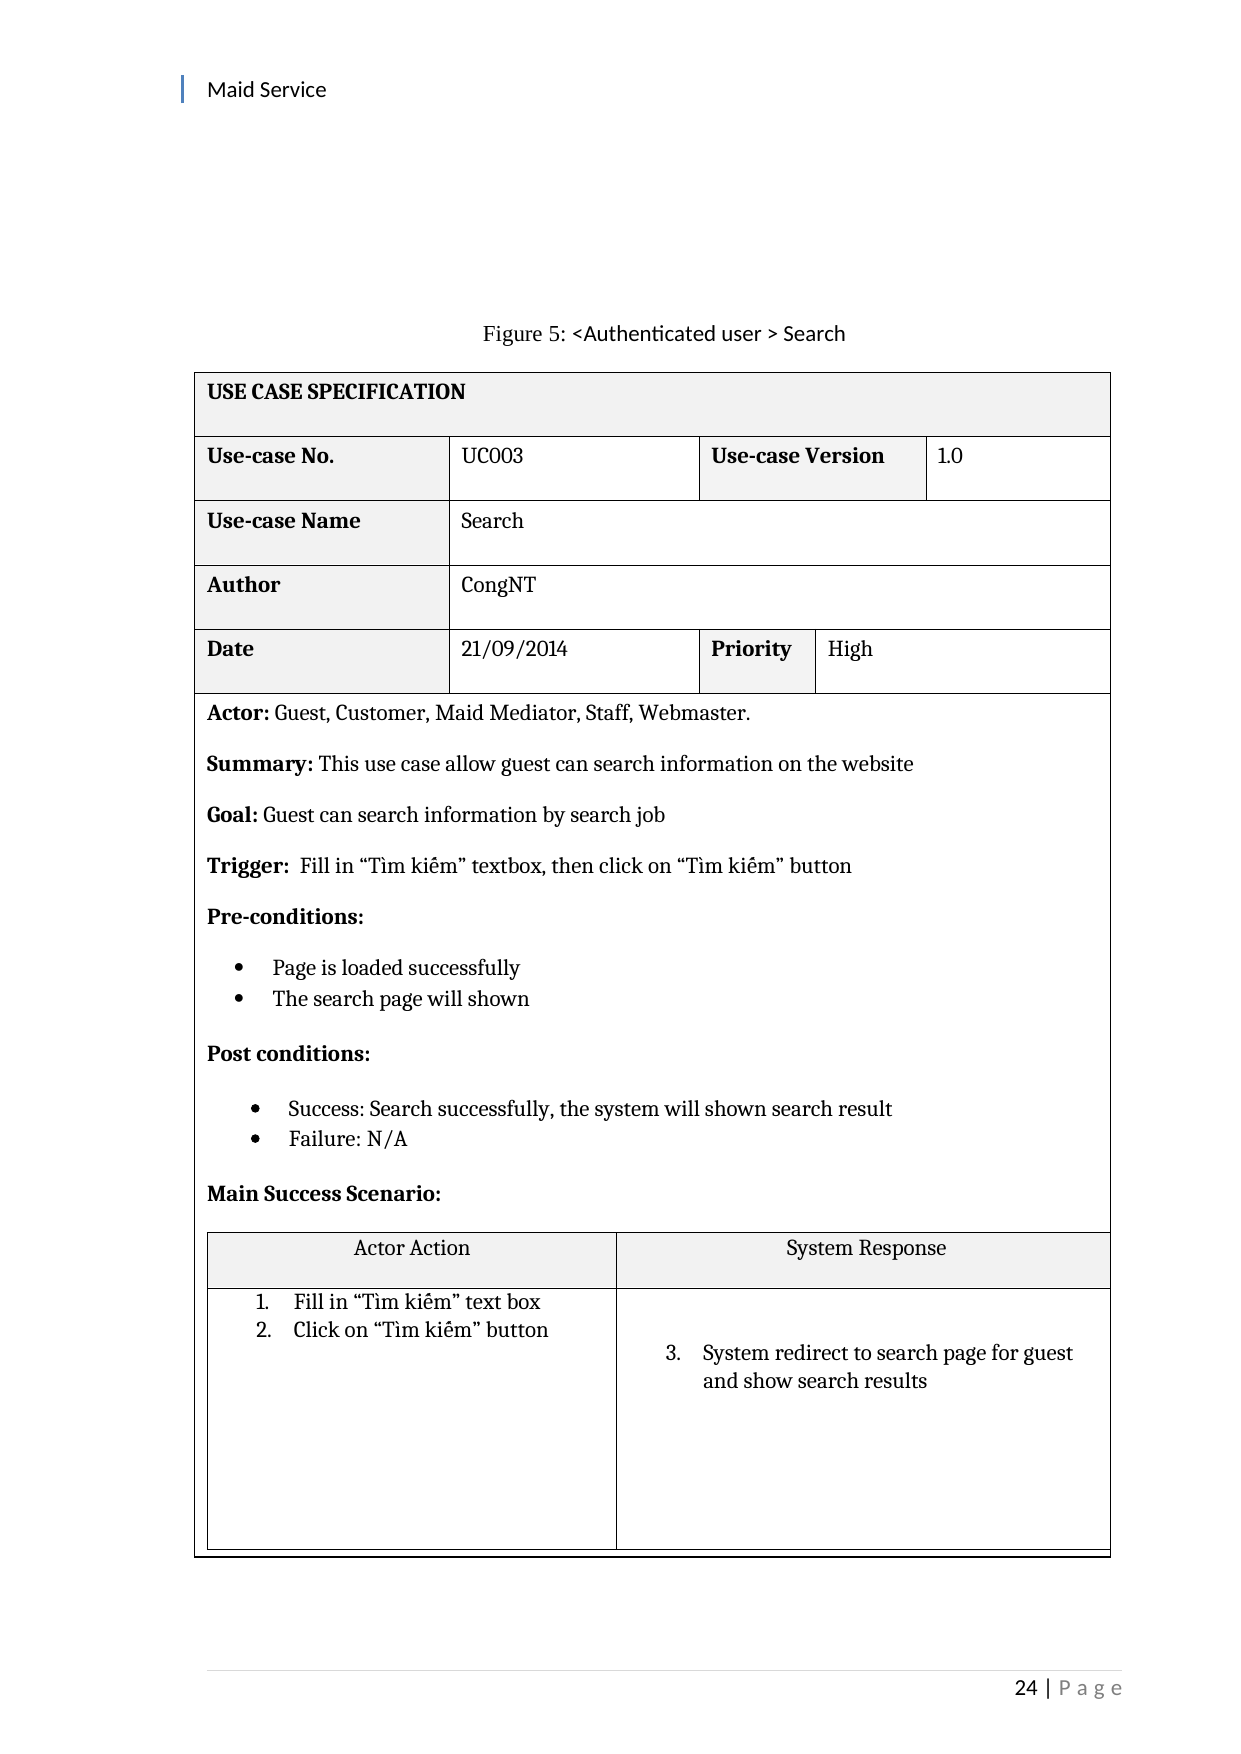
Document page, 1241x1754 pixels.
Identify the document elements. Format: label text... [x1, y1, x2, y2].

table_cell Use-case No. [195, 437, 449, 500]
table_cell 21/09/2014 [450, 630, 699, 693]
table_cell Author [195, 566, 449, 629]
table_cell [195, 694, 1110, 1556]
table_cell High [816, 630, 1110, 693]
table_header USE CASE SPECIFICATION [195, 373, 1110, 436]
table_cell Priority [700, 630, 815, 693]
table_cell UC003 [450, 437, 699, 500]
table_cell Search [450, 501, 1110, 564]
table_cell Use-case Version [700, 437, 926, 500]
table_cell 1.0 [927, 437, 1110, 500]
table_cell Use-case Name [195, 501, 449, 564]
table_cell Date [195, 630, 449, 693]
table_cell CongNT [450, 566, 1110, 629]
